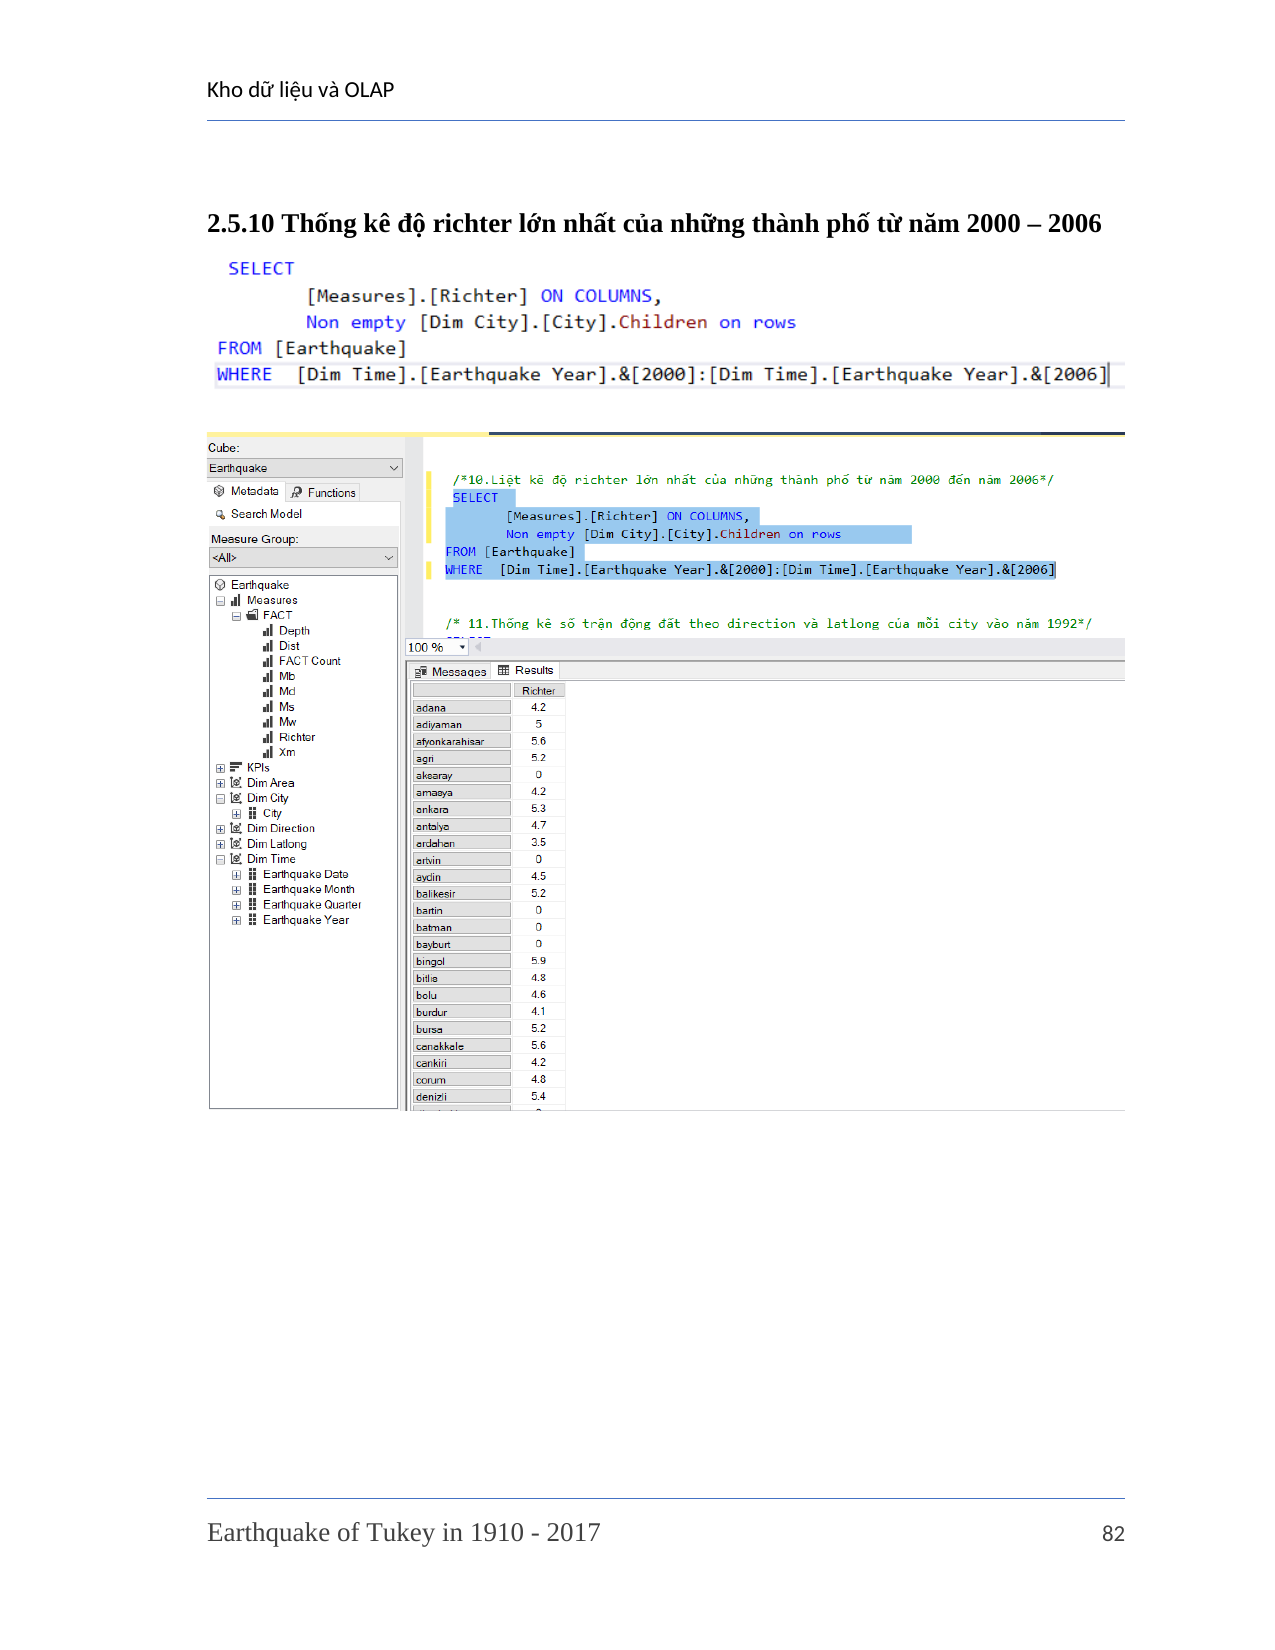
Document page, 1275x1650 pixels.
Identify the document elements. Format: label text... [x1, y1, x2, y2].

text 2.5.10 Thống kê độ richter lớn nhất của những thành phố từ năm 2000 – 2006 [207, 207, 1125, 238]
picture [206, 257, 1125, 414]
picture [206, 432, 1125, 1111]
